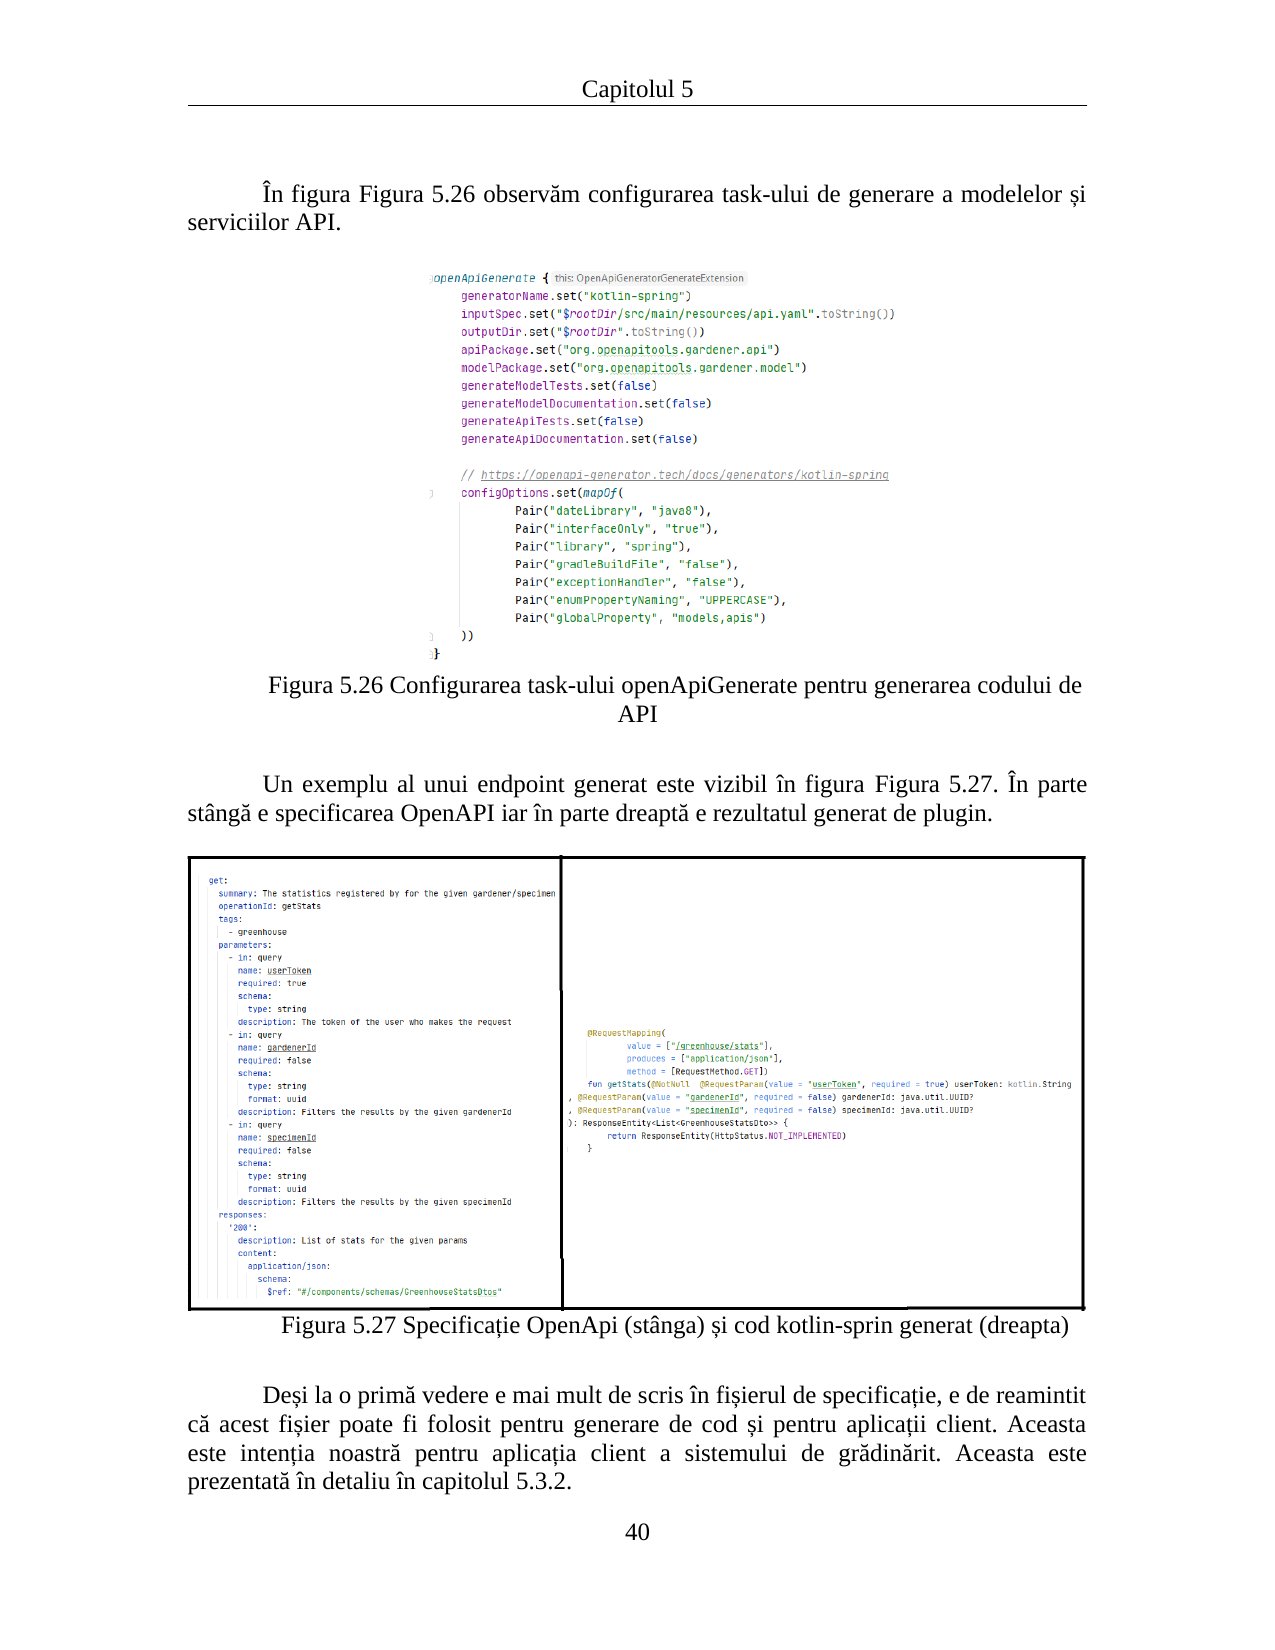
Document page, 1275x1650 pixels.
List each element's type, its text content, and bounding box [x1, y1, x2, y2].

text Deși la o primă vedere e mai mult de scris în fișierul de specificație, e de reamintit că acest fișier poate fi folosit pentru generare de cod și pentru aplicații client. Aceasta este intenția noastră pentru aplicația client a sistemului de grădinărit. Aceasta este prezentată în detaliu în capitolul 5.3.2. [187, 1380, 1087, 1495]
picture [187, 855, 1086, 1311]
picture [429, 265, 921, 671]
